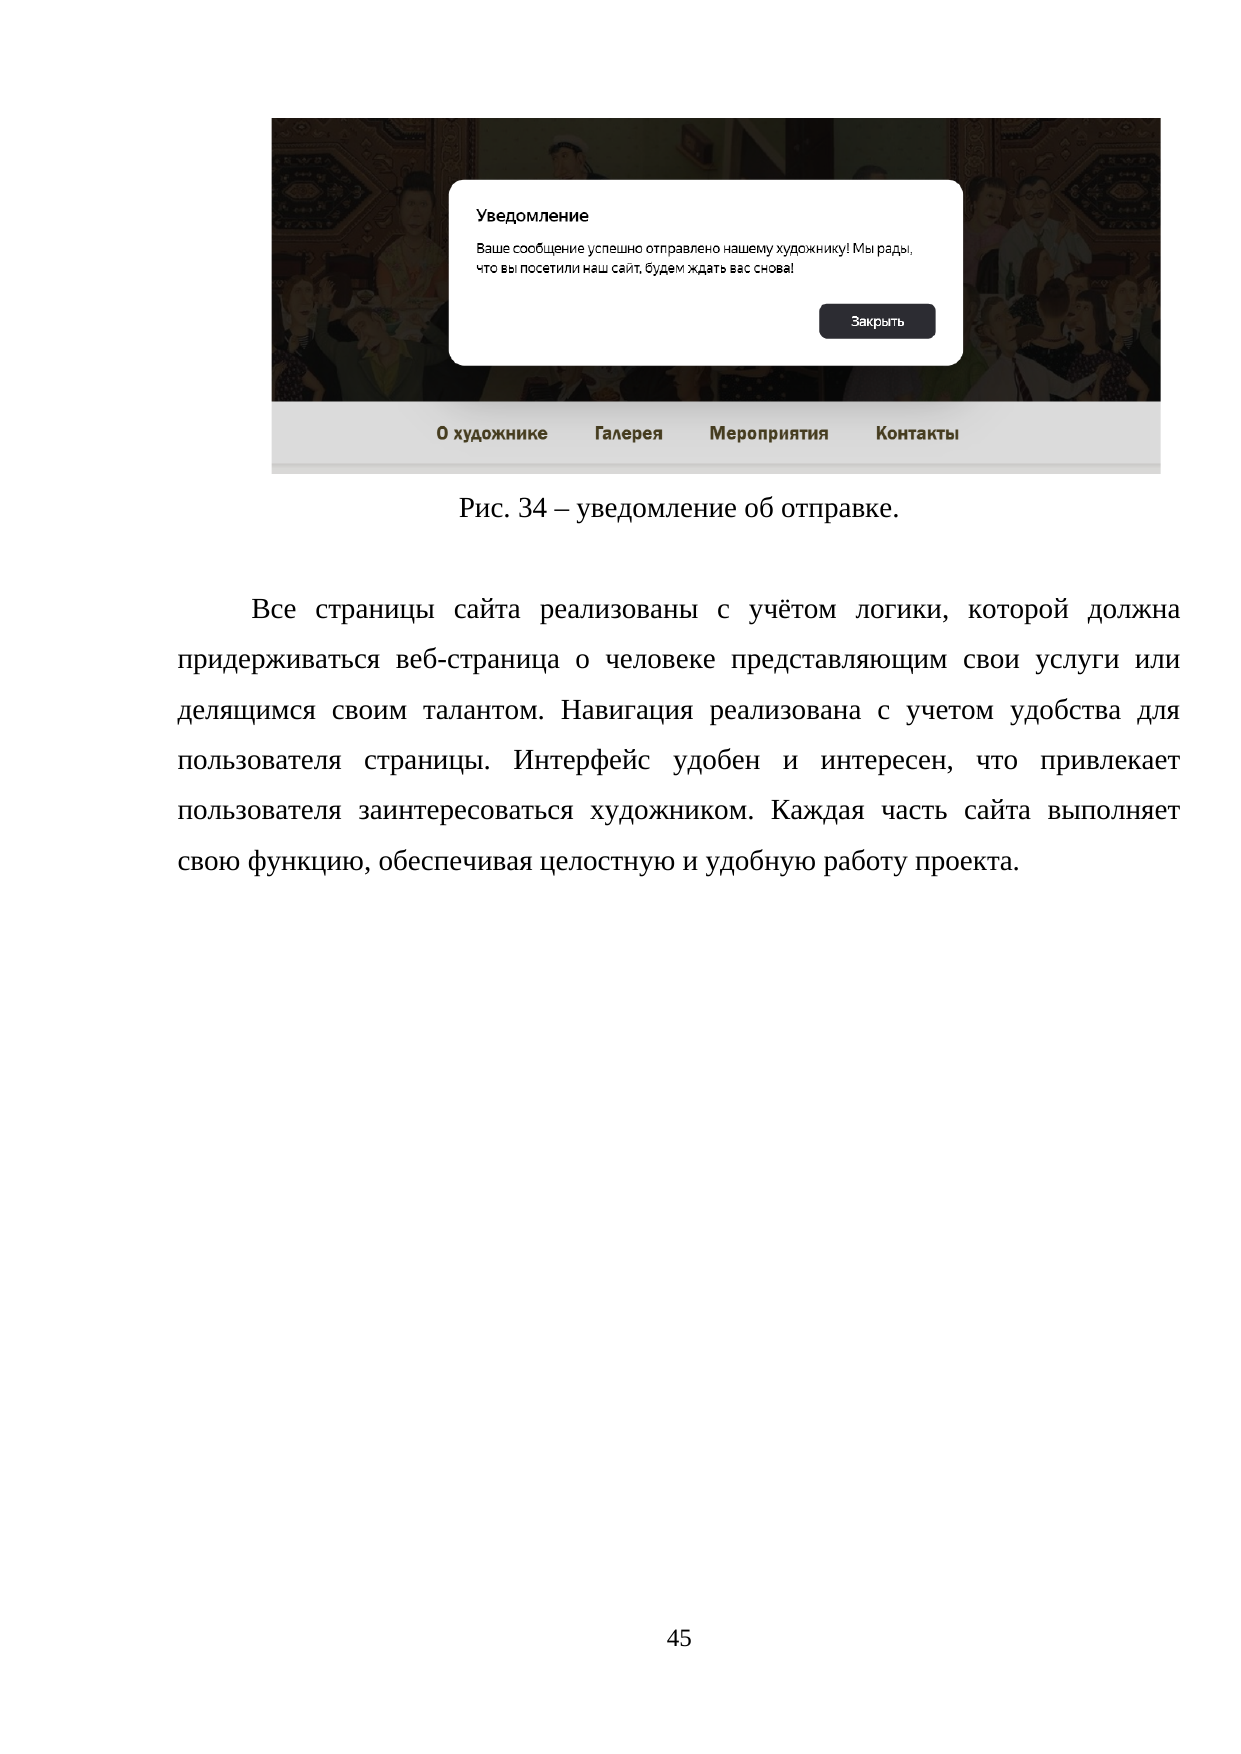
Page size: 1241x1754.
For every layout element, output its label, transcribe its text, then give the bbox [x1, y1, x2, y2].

picture [271, 118, 1161, 474]
text Все страницы сайта реализованы с учётом логики, которой должна придерживаться веб-страница о человеке представляющим свои услуги или делящимся своим талантом. Навигация реализована с учетом удобства для пользователя страницы. Интерфейс удобен и интересен, что привлекает пользователя заинтересоваться художником. Каждая часть сайта выполняет свою функцию, обеспечивая целостную и удобную работу проекта. [177, 591, 1181, 876]
